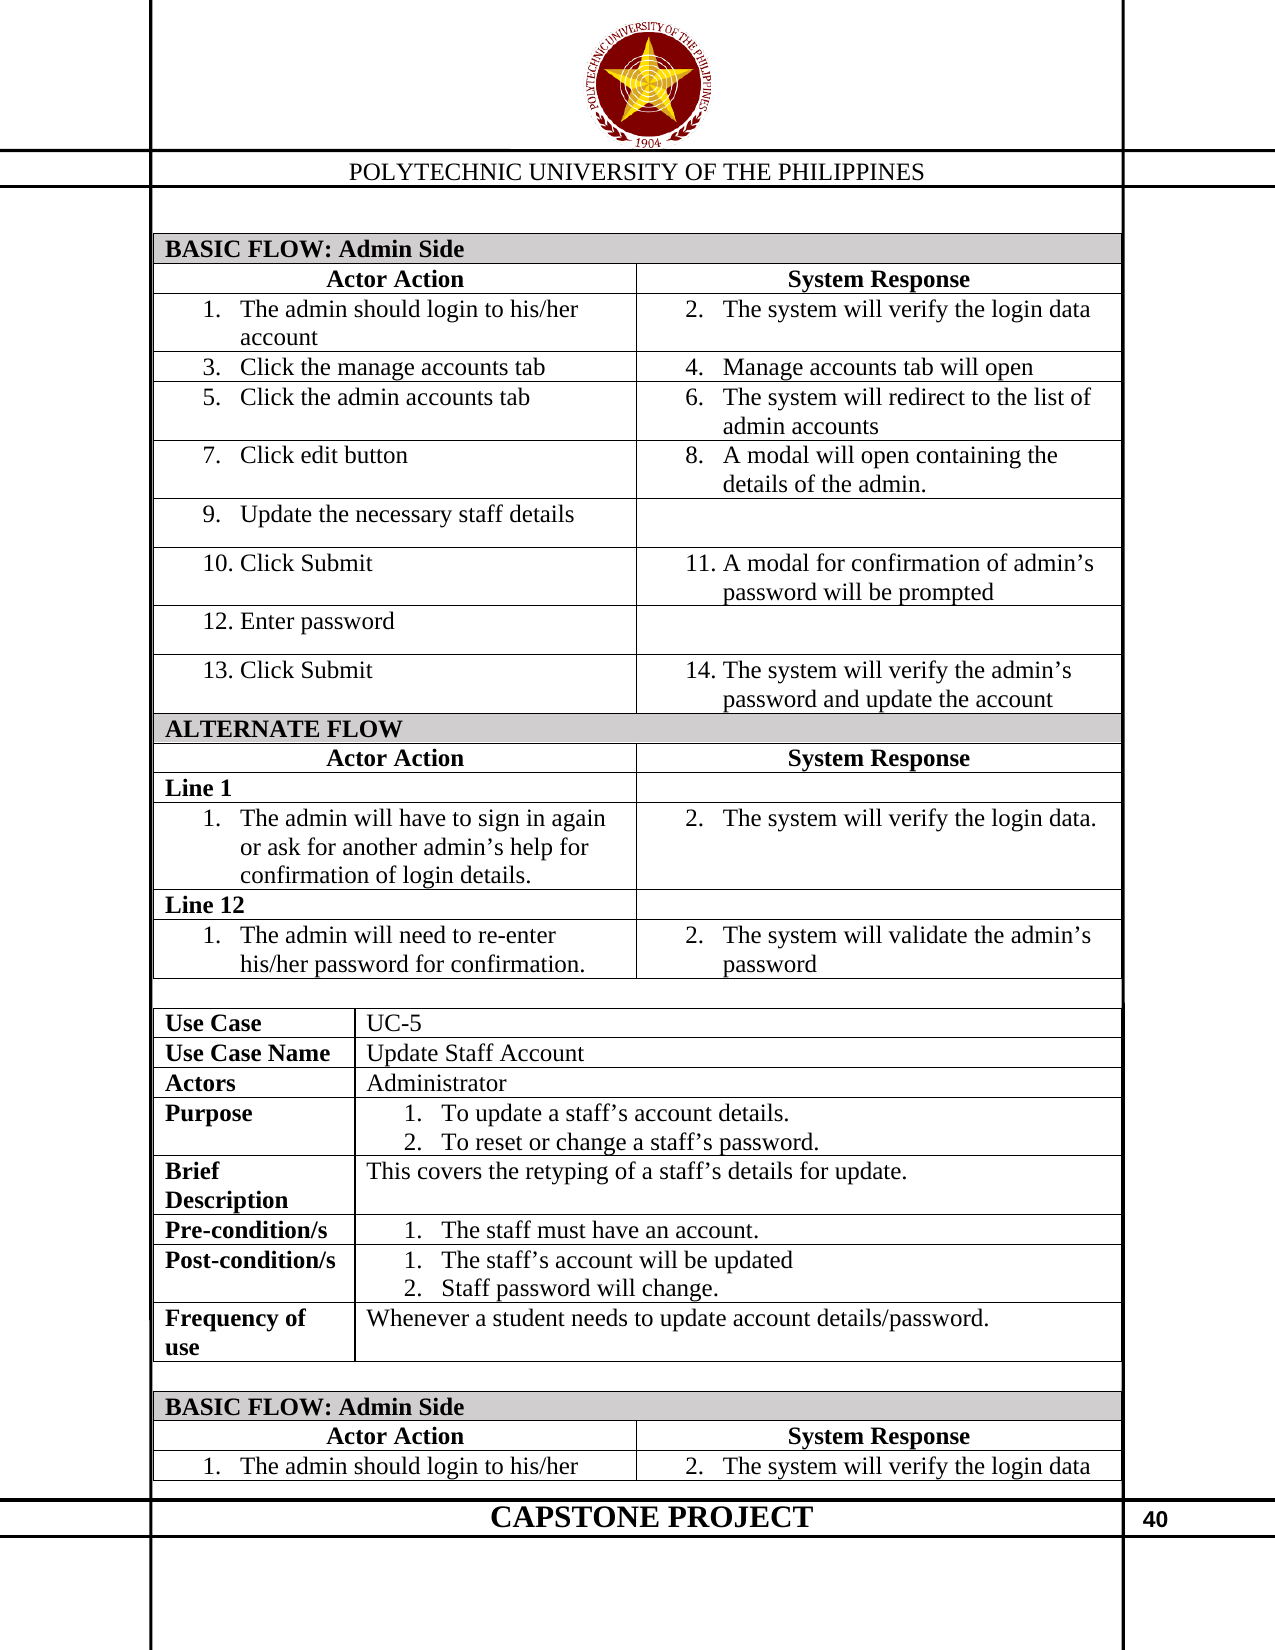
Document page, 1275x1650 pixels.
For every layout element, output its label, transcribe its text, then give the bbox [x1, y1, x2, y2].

table_cell To update a staff’s account details. To reset or change a staff’s password. [356, 1098, 1121, 1155]
table_cell The system will verify the admin’s password and update the account [637, 655, 1121, 713]
table_header BASIC FLOW: Admin Side [154, 1392, 1121, 1420]
table_cell System Response [637, 264, 1121, 293]
table_header BASIC FLOW: Admin Side [154, 234, 1121, 263]
table_cell Whenever a student needs to update account details/password. [356, 1303, 1121, 1361]
table_cell Update the necessary staff details [154, 499, 636, 547]
table_cell The system will verify the login data [637, 1451, 1121, 1480]
table_cell Post-condition/s [154, 1245, 354, 1302]
table_cell The admin will have to sign in again or ask for another admin’s help for confirmation of login details. [154, 803, 636, 889]
table_cell [637, 890, 1121, 919]
table_cell Frequency of use [154, 1303, 354, 1361]
picture [583, 20, 712, 149]
table_cell The system will verify the login data [637, 294, 1121, 351]
table_cell The system will validate the admin’s password [637, 920, 1121, 978]
table_cell [637, 773, 1121, 802]
table_cell Use Case Name [154, 1038, 354, 1067]
table_header Use Case [154, 1009, 354, 1037]
table_cell A modal will open containing the details of the admin. [637, 441, 1121, 498]
table_cell Pre-condition/s [154, 1215, 354, 1244]
table_cell Actors [154, 1068, 354, 1097]
table_cell The staff must have an account. [356, 1215, 1121, 1244]
table_cell A modal for confirmation of admin’s password will be prompted [637, 548, 1121, 605]
table_cell The system will redirect to the list of admin accounts [637, 382, 1121, 439]
table_cell [637, 499, 1121, 547]
table_cell Administrator [356, 1068, 1121, 1097]
table_cell The admin should login to his/her account [154, 294, 636, 351]
table_cell Click the manage accounts tab [154, 352, 636, 381]
table_cell Click Submit [154, 655, 636, 713]
table_cell ALTERNATE FLOW [154, 714, 1121, 742]
table_cell This covers the retyping of a staff’s details for update. [356, 1156, 1121, 1214]
table_header UC-5 [356, 1009, 1121, 1037]
table_cell Click the admin accounts tab [154, 382, 636, 439]
table_cell Update Staff Account [356, 1038, 1121, 1067]
table_cell Actor Action [154, 1421, 636, 1450]
table_cell Line 12 [154, 890, 636, 919]
table_cell System Response [637, 1421, 1121, 1450]
table_cell Manage accounts tab will open [637, 352, 1121, 381]
table_cell Actor Action [154, 744, 636, 772]
table_cell Click edit button [154, 441, 636, 498]
table_cell System Response [637, 744, 1121, 772]
table_cell Click Submit [154, 548, 636, 605]
table_cell Actor Action [154, 264, 636, 293]
table_cell The system will verify the login data. [637, 803, 1121, 889]
table_cell The admin should login to his/her account [154, 1451, 636, 1480]
table_cell The staff’s account will be updated Staff password will change. [356, 1245, 1121, 1302]
table_cell Brief Description [154, 1156, 354, 1214]
table_cell Enter password [154, 606, 636, 654]
table_cell [637, 606, 1121, 654]
table_cell The admin will need to re-enter his/her password for confirmation. [154, 920, 636, 978]
table_cell Line 1 [154, 773, 636, 802]
table_cell Purpose [154, 1098, 354, 1155]
